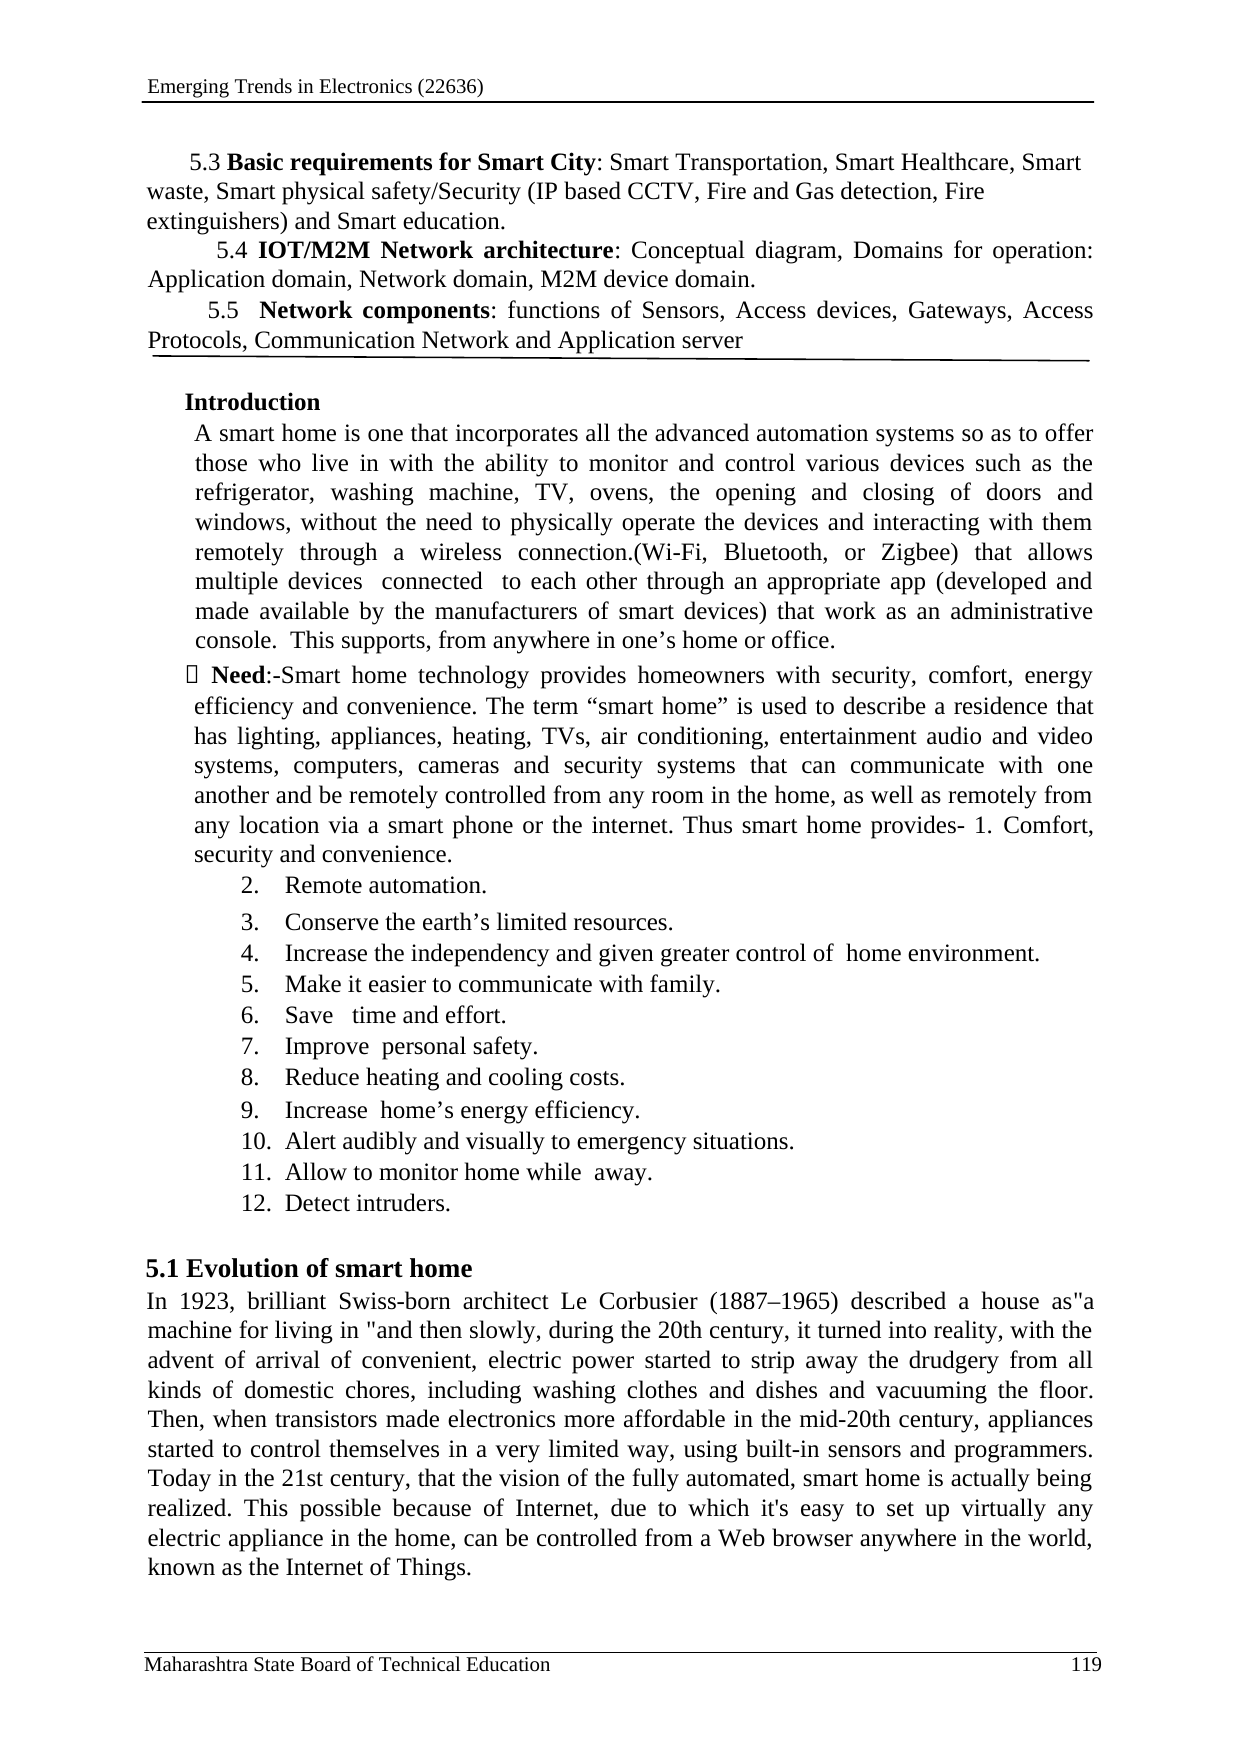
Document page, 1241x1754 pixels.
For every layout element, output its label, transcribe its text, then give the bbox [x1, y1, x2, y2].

text  Need:-Smart home technology provides homeowners with security, comfort, energy efficiency and convenience. The term “smart home” is used to describe a residence that has lighting, appliances, heating, TVs, air conditioning, entertainment audio and video systems, computers, cameras and security systems that can communicate with one another and be remotely controlled from any room in the home, as well as remotely from any location via a smart phone or the internet. Thus smart home provides- 1. Comfort, security and convenience. [184, 656, 1094, 868]
text A smart home is one that incorporates all the advanced automation systems so as to offer those who live in with the ability to monitor and control various devices such as the refrigerator, washing machine, TV, ovens, the opening and closing of doors and windows, without the need to physically operate the devices and interacting with them remotely through a wireless connection.(Wi-Fi, Bluetooth, or Zigbee) that allows multiple devices connected to each other through an appropriate app (developed and made available by the manufacturers of smart devices) that work as an administrative console. This supports, from anywhere in one’s home or office. [194, 418, 1094, 654]
list Detect intruders. [241, 1188, 1094, 1217]
text In 1923, brilliant Swiss-born architect Le Corbusier (1887–1965) described a house as"a machine for living in "and then slowly, during the 20th century, it turned into reality, with the advent of arrival of convenient, electric power started to strip away the drudgery from all kinds of domestic chores, including washing clothes and dishes and vacuuming the floor. Then, when transistors made electronics more affordable in the mid-20th century, appliances started to control themselves in a very limited way, using built-in sensors and programmers. Today in the 21st century, that the vision of the fully automated, smart home is actually being realized. This possible because of Internet, due to which it's easy to set up virtually any electric appliance in the home, can be controlled from a Web browser anywhere in the world, known as the Internet of Things. [146, 1286, 1094, 1581]
list Improve personal safety. [241, 1031, 1094, 1060]
list Increase home’s energy efficiency. [241, 1095, 1094, 1124]
subtitle Introduction [184, 387, 1181, 416]
list Increase the independency and given greater control of home environment. [241, 938, 1094, 967]
subtitle 5.1 Evolution of smart home [145, 1252, 1181, 1283]
list Conserve the earth’s limited resources. [241, 907, 1094, 936]
text 5.4 IOT/M2M Network architecture: Conceptual diagram, Domains for operation: Application domain, Network domain, M2M device domain. [146, 235, 1094, 293]
text 5.5 Network components: functions of Sensors, Access devices, Gateways, Access Protocols, Communication Network and Application server [146, 296, 1094, 354]
list Reduce heating and cooling costs. [241, 1062, 1094, 1091]
text 5.3 Basic requirements for Smart City: Smart Transportation, Smart Healthcare, Smart waste, Smart physical safety/Security (IP based CCTV, Fire and Gas detection, Fire extinguishers) and Smart education. [145, 147, 1101, 234]
list Make it easier to communicate with family. [241, 969, 1094, 998]
list Allow to monitor home while away. [241, 1157, 1094, 1186]
list Save time and effort. [241, 1000, 1094, 1029]
list Alert audibly and visually to emergency situations. [241, 1126, 1094, 1155]
list Remote automation. [241, 870, 1094, 899]
